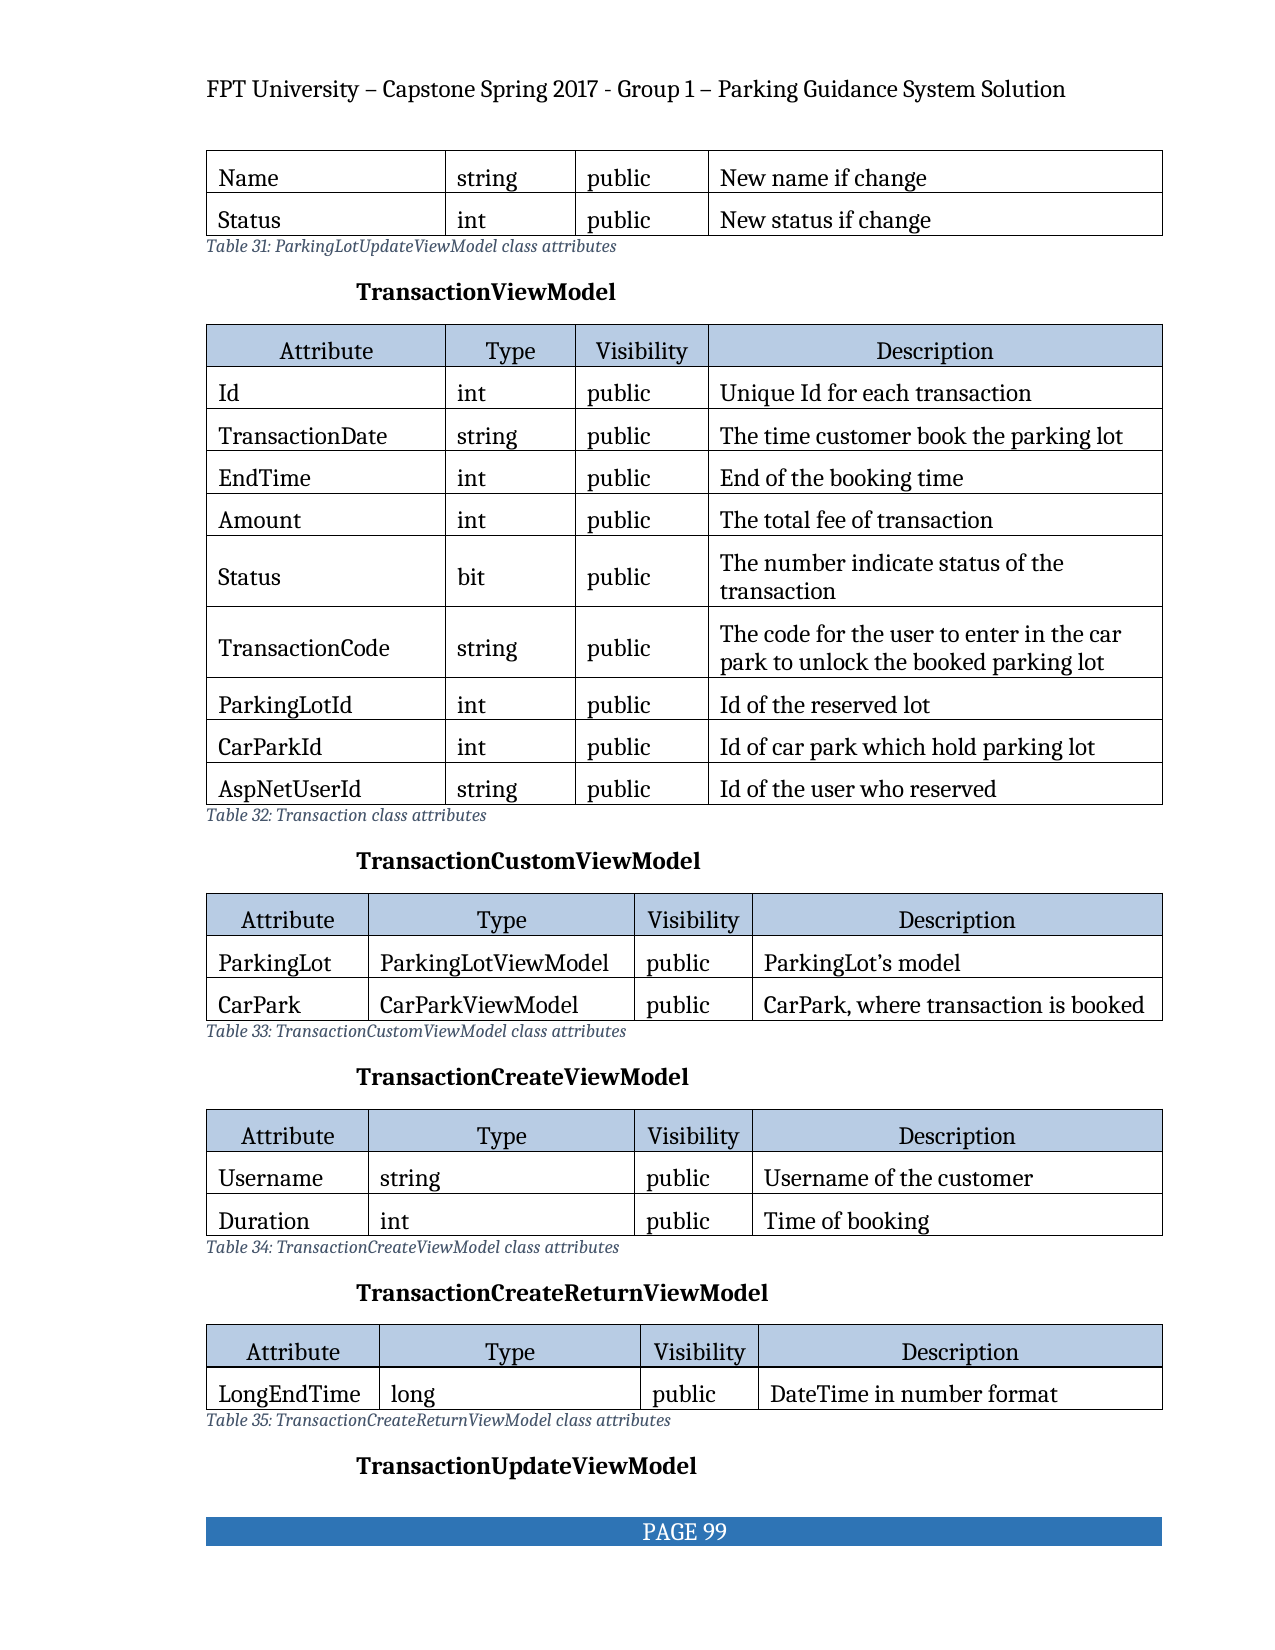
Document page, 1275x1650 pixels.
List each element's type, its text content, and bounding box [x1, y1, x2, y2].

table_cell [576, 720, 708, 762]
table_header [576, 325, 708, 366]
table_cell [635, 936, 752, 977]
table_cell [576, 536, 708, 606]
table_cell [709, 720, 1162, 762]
text TransactionCustomViewModel [206, 847, 1162, 876]
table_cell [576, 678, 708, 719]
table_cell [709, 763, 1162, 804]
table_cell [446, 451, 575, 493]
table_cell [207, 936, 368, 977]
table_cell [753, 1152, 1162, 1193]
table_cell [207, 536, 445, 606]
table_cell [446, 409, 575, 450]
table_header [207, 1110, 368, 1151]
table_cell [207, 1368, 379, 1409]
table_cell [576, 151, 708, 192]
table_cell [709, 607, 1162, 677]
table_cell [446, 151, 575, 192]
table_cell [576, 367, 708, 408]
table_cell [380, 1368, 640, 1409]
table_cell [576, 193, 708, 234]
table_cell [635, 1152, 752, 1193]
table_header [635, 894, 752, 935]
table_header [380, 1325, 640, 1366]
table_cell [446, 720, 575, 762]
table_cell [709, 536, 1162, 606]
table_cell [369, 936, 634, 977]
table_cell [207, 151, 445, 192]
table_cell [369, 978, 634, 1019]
text TransactionCreateReturnViewModel [206, 1279, 1162, 1307]
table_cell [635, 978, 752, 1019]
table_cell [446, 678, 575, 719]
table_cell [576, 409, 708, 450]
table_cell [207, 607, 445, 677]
text TransactionViewModel [206, 278, 1162, 307]
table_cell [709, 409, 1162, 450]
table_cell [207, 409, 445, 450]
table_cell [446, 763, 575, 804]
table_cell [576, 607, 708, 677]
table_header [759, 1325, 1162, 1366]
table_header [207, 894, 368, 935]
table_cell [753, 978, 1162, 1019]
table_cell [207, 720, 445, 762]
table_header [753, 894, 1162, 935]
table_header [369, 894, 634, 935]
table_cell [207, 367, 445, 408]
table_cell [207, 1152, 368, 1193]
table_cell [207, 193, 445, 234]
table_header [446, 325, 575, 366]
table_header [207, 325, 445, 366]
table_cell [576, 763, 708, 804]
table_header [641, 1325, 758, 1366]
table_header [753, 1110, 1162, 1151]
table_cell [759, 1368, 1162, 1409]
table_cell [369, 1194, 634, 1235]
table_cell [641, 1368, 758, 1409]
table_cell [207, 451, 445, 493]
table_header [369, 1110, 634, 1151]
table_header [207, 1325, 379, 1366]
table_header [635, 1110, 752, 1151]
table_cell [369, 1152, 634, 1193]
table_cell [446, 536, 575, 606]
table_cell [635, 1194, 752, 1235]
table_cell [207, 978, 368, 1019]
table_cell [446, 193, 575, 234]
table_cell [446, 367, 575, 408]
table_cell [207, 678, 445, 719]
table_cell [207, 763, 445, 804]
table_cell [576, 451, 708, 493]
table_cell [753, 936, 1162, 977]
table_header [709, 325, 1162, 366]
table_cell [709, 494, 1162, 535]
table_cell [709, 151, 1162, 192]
text TransactionCreateViewModel [206, 1063, 1162, 1092]
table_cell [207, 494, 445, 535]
text TransactionUpdateViewModel [206, 1452, 1162, 1481]
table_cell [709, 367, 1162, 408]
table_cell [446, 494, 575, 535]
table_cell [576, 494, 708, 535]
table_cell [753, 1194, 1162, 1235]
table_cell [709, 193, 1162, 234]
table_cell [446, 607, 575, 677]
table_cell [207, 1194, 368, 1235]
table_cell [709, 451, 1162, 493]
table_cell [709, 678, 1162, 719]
